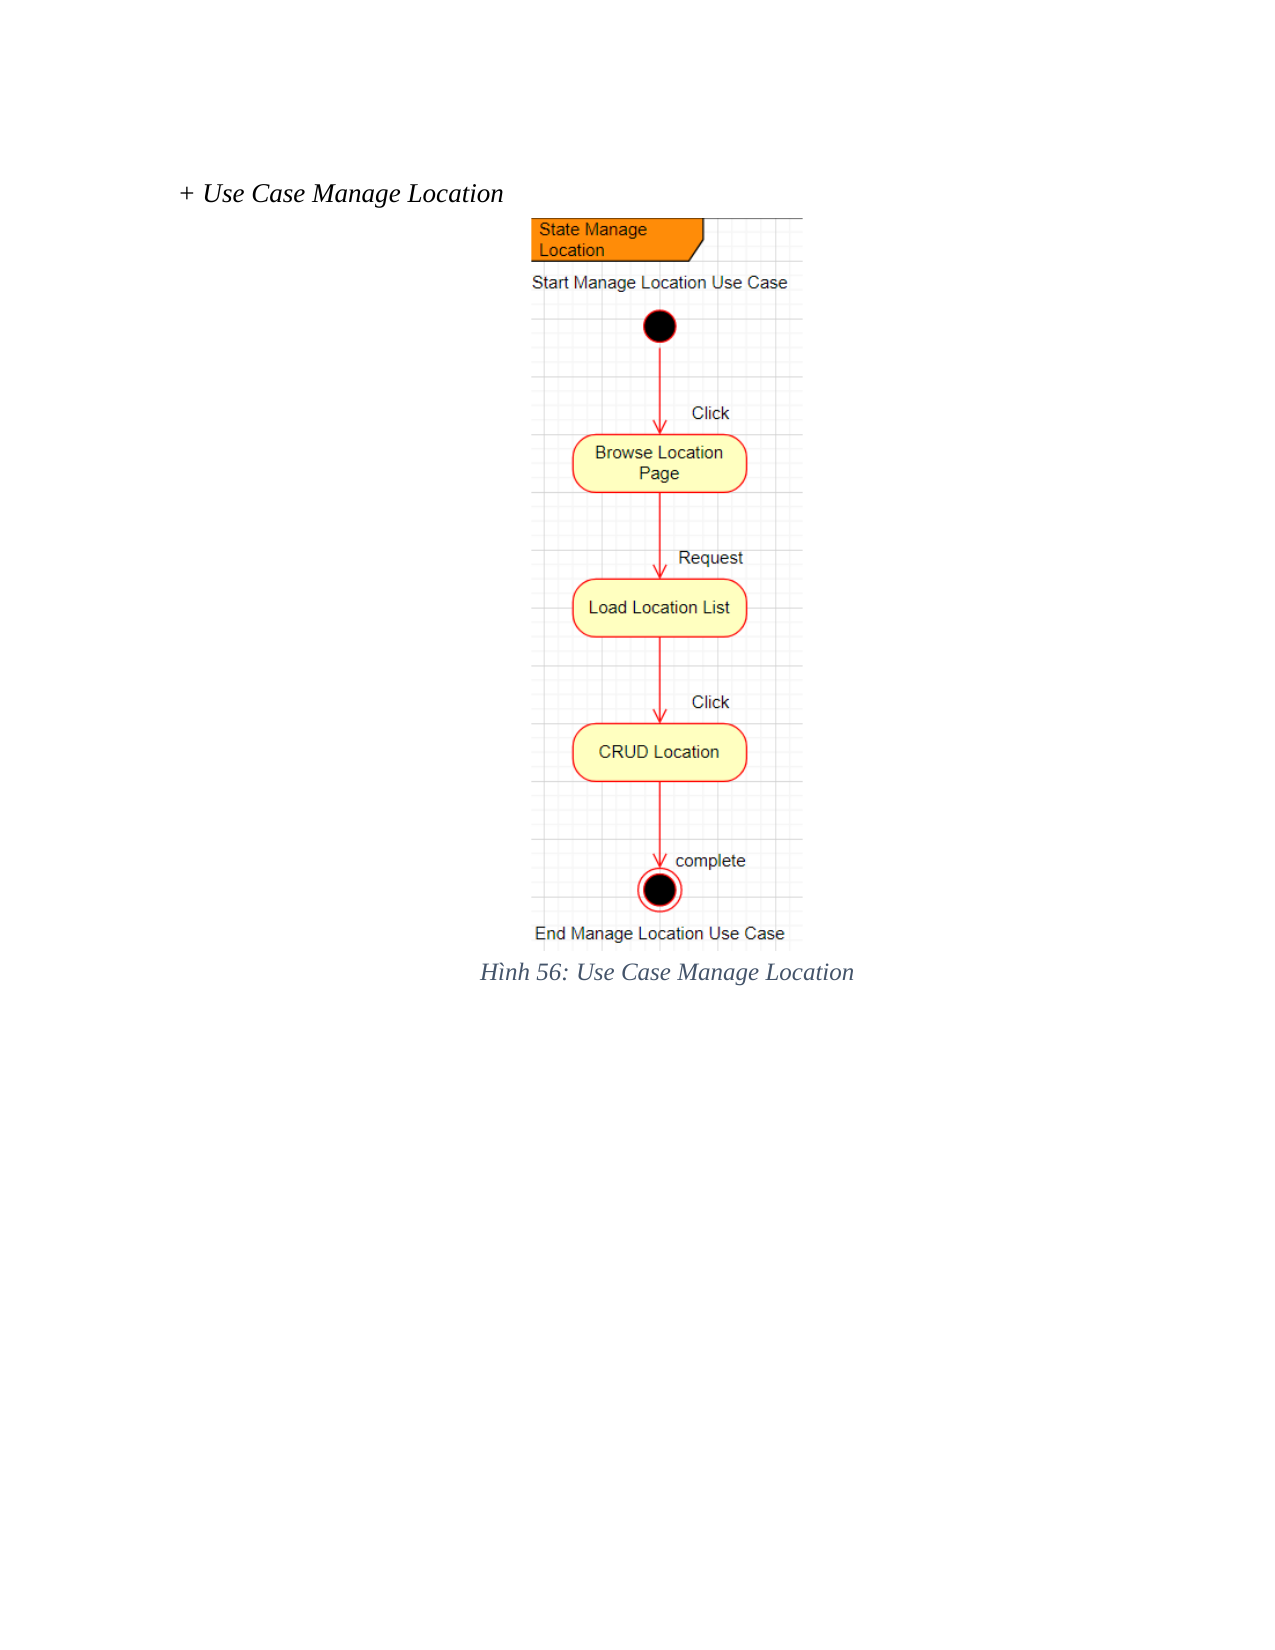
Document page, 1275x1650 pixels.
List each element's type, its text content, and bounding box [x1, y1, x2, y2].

subtitle + Use Case Manage Location [177, 177, 1157, 208]
picture [531, 218, 803, 951]
